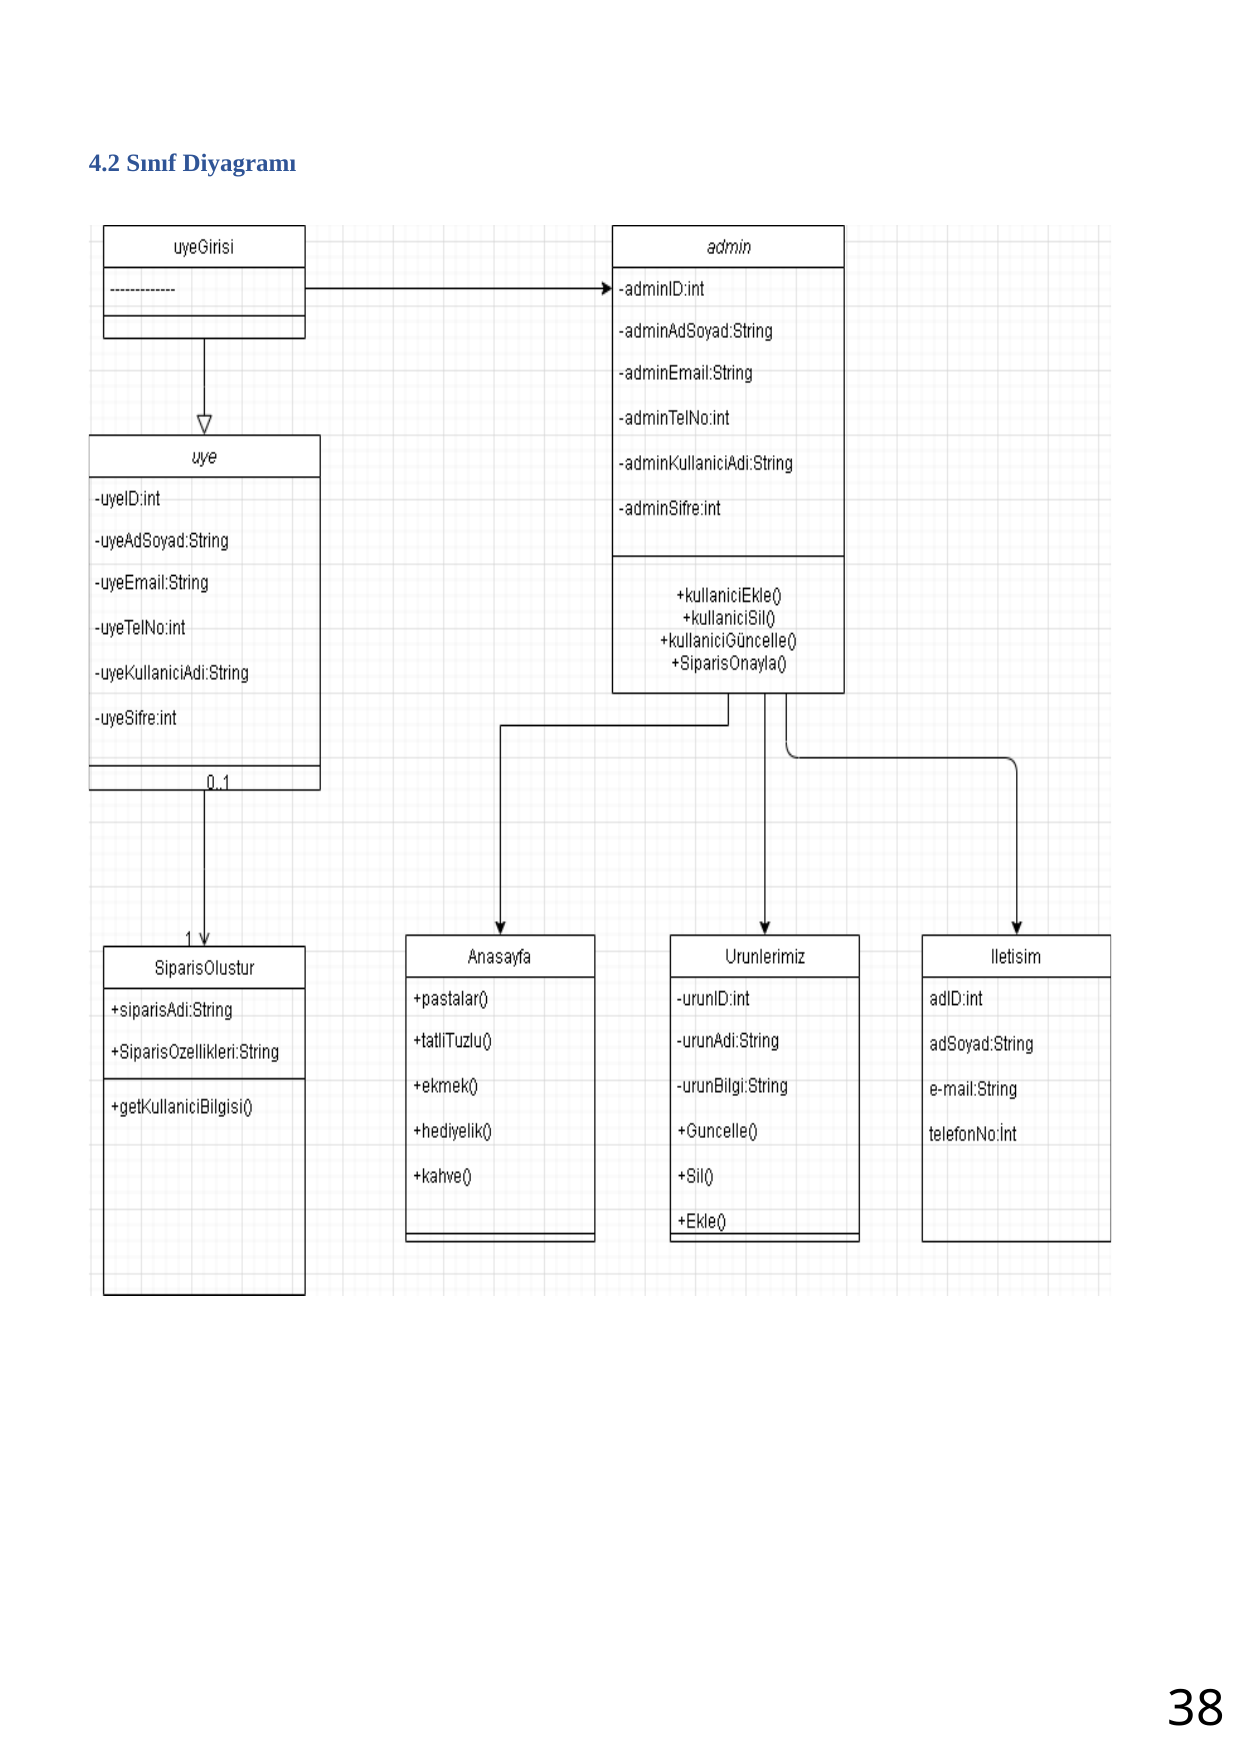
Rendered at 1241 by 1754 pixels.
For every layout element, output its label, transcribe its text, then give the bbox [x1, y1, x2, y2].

subtitle 4.2 Sınıf Diyagramı [89, 148, 1152, 176]
picture [88, 225, 1112, 1296]
